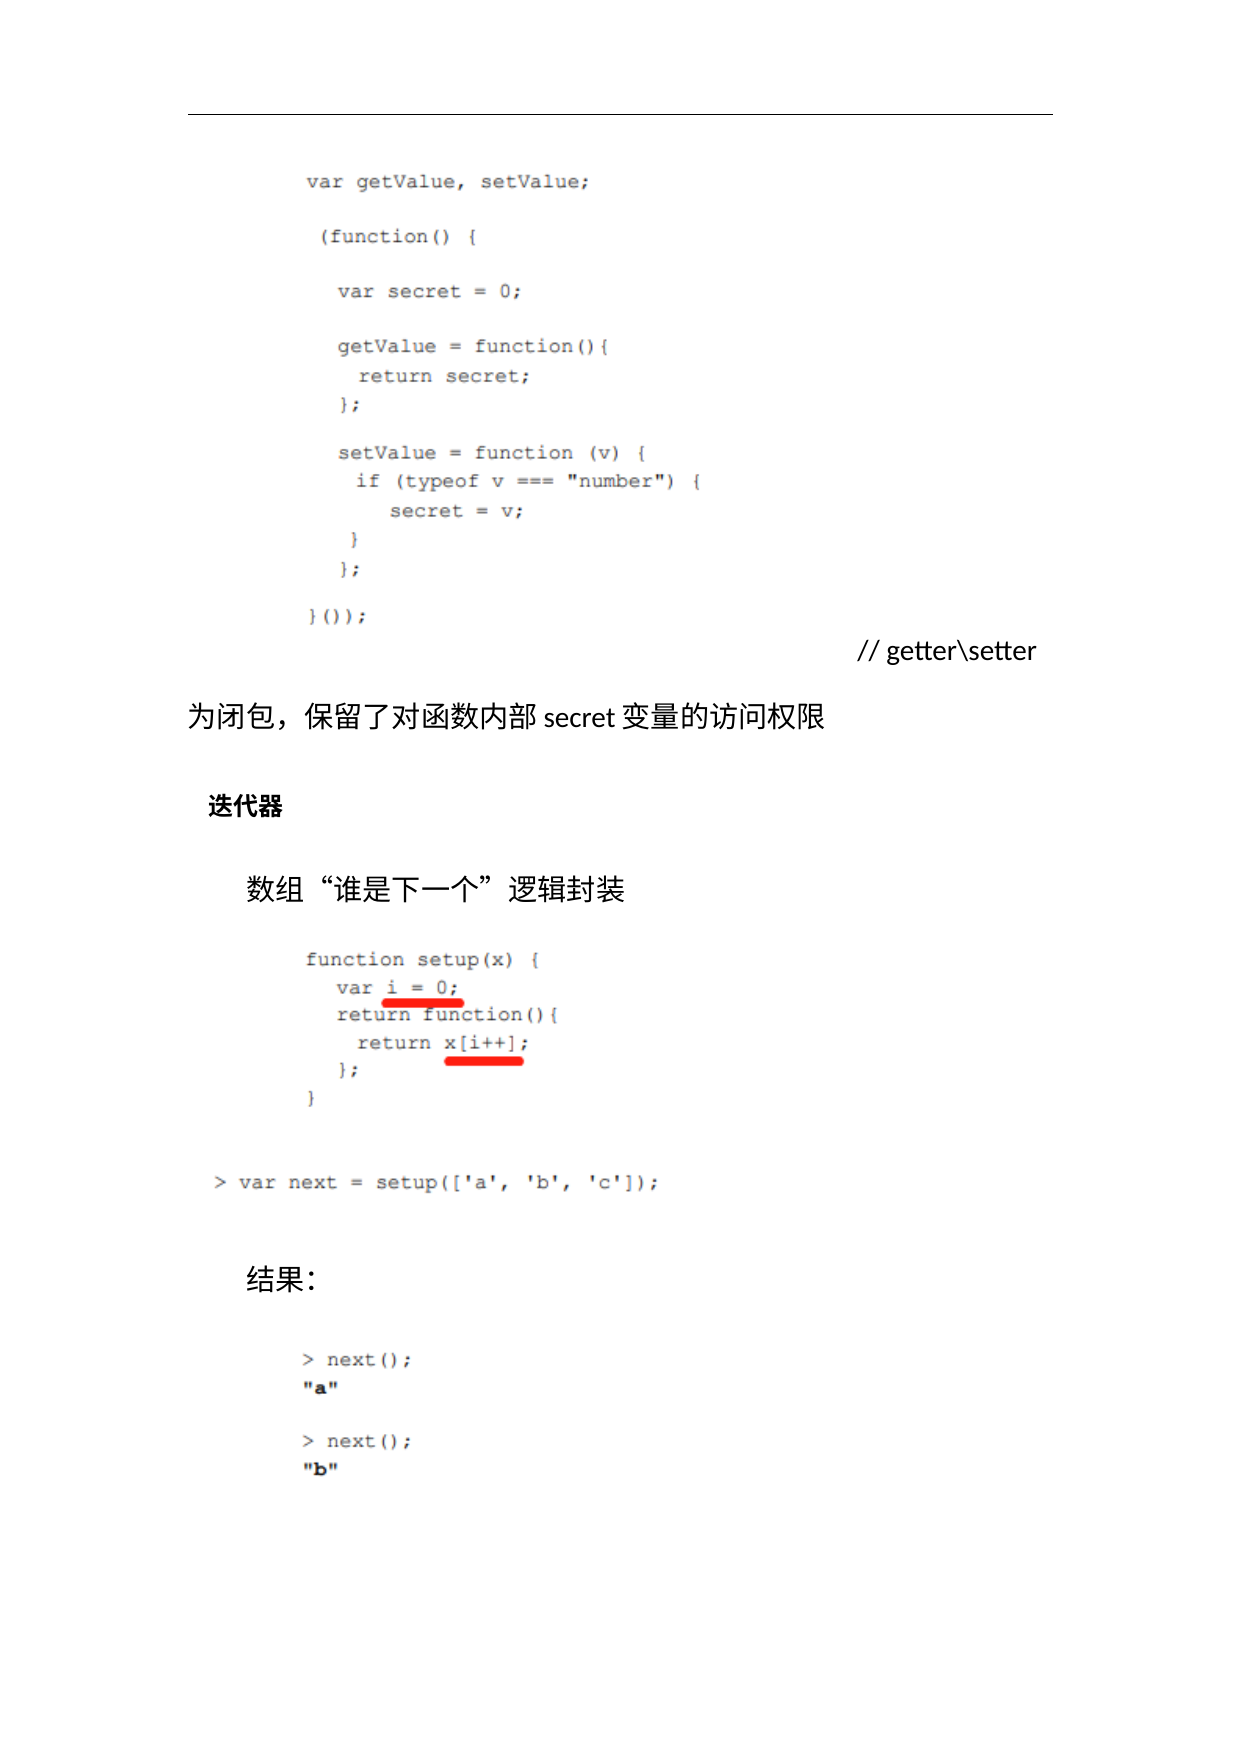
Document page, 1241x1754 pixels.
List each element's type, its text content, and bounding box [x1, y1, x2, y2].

picture [275, 1325, 505, 1491]
picture [245, 162, 851, 647]
picture [187, 1148, 694, 1214]
text 结果： [187, 1246, 1053, 1311]
picture [245, 920, 678, 1129]
text 数组“谁是下一个”逻辑封装 [187, 856, 1053, 921]
subtitle 迭代器 [187, 772, 1053, 837]
